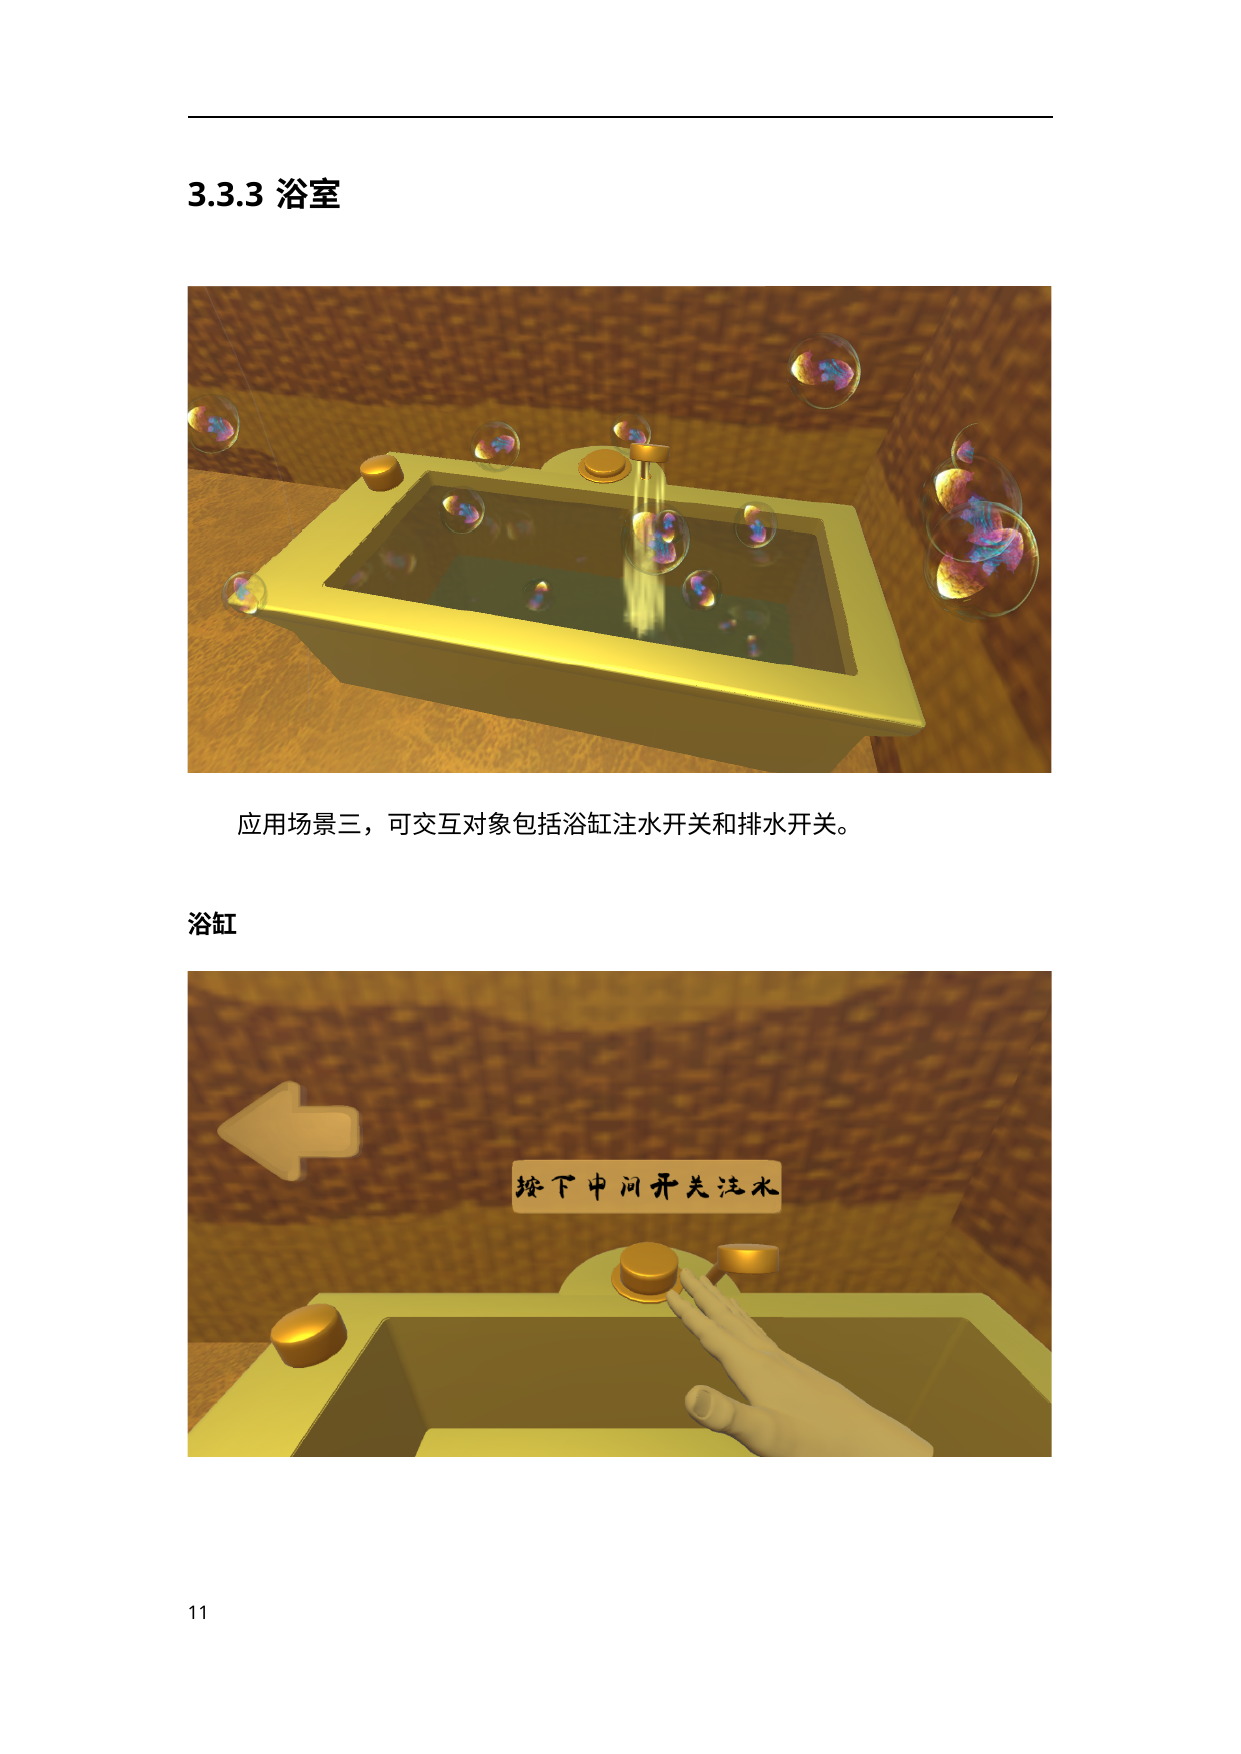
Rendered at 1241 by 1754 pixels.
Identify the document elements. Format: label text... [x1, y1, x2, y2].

subtitle 浴室 [187, 160, 1053, 225]
text 浴缸 [187, 890, 1053, 955]
picture [187, 971, 1052, 1457]
text 应用场景三，可交互对象包括浴缸注水开关和排水开关。 [187, 790, 1053, 855]
picture [187, 286, 1052, 773]
